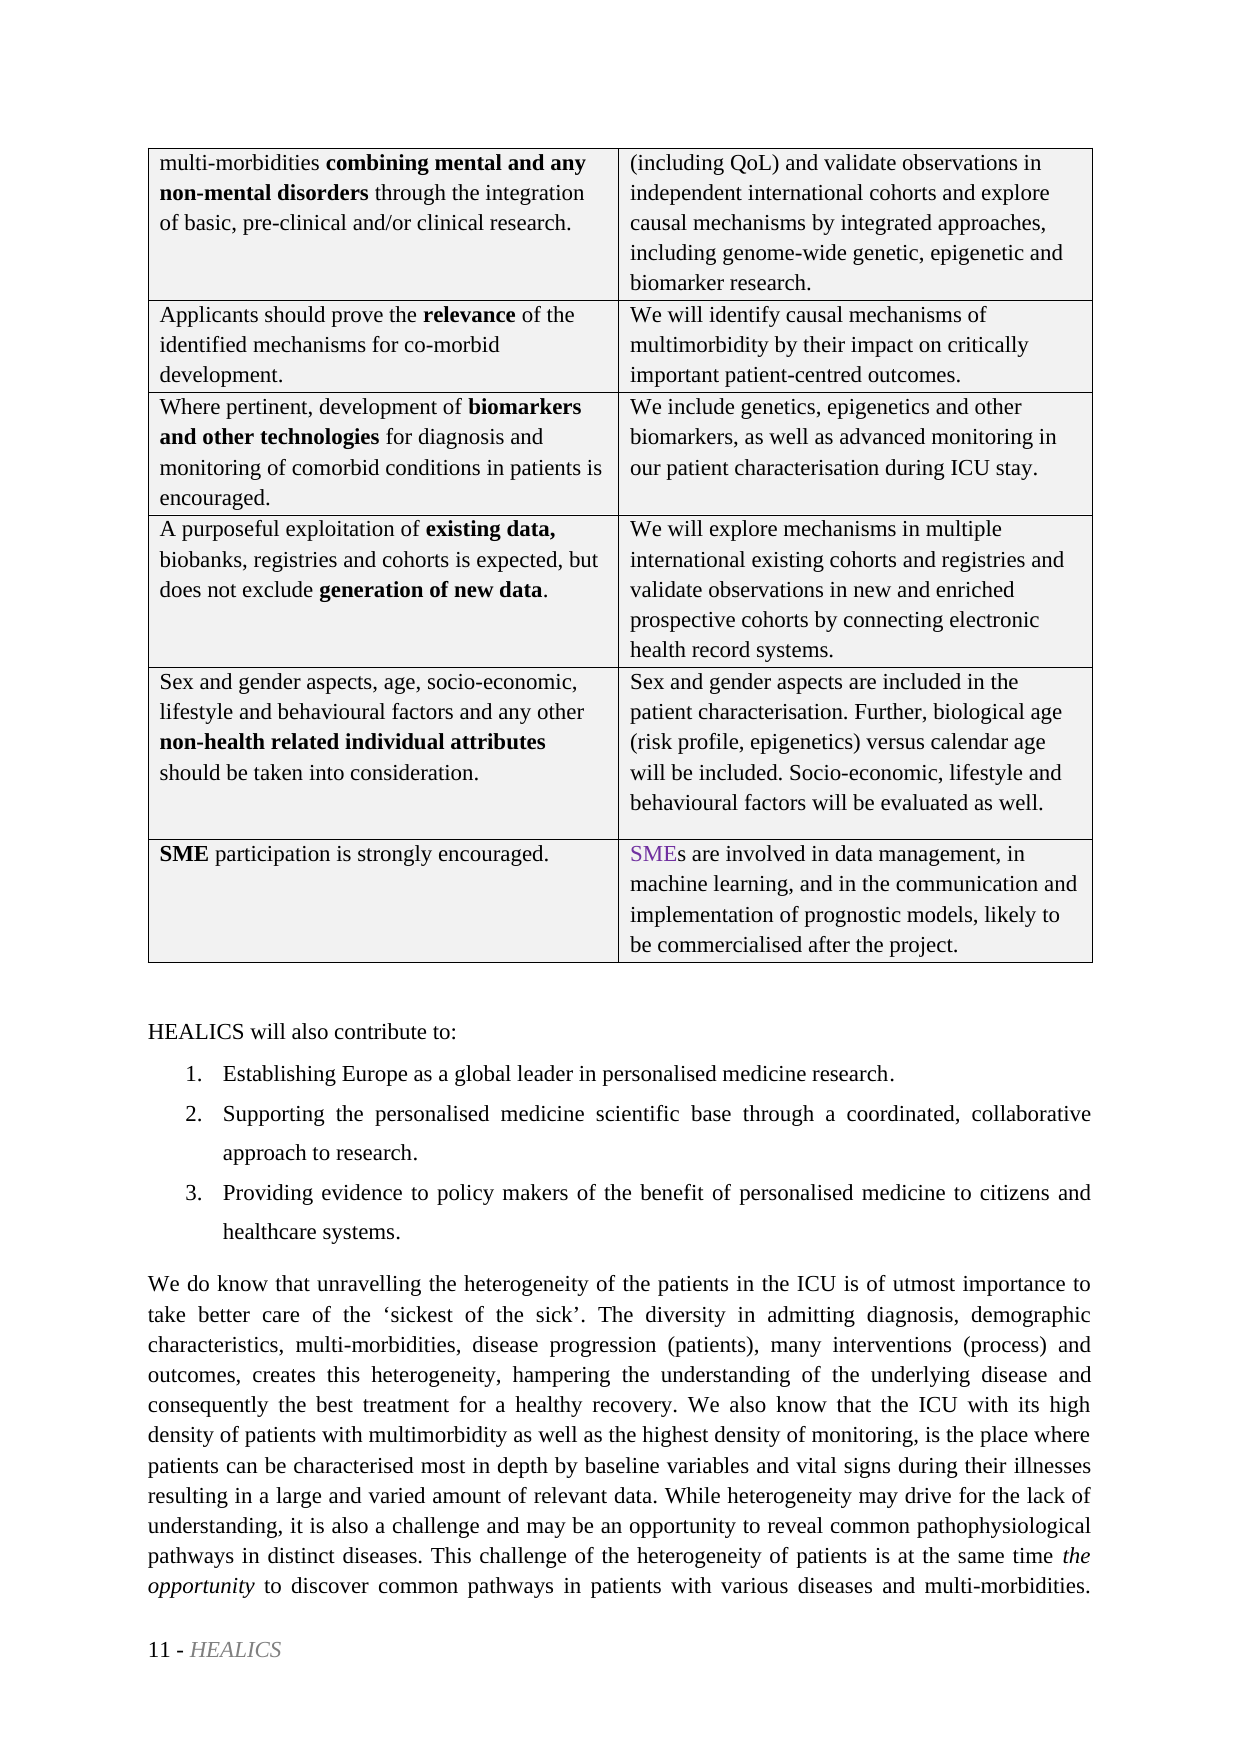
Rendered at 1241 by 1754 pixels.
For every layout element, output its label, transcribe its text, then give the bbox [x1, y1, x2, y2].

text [148, 1270, 1093, 1599]
table_cell Where pertinent, development of biomarkers and other technologies for diagnosis and monitoring of comorbid conditions in patients is encouraged. [149, 393, 618, 514]
table_cell We will explore mechanisms in multiple international existing cohorts and registries and validate observations in new and enriched prospective cohorts by connecting electronic health record systems. [619, 516, 1092, 667]
table_cell Sex and gender aspects are included in the patient characterisation. Further, biological age (risk profile, epigenetics) versus calendar age will be included. Socio-economic, lifestyle and behavioural factors will be evaluated as well. [619, 668, 1092, 839]
text HEALICS will also contribute to: [148, 1018, 1093, 1044]
table_cell SME participation is strongly encouraged. [149, 840, 618, 962]
table_cell A purposeful exploitation of existing data, biobanks, registries and cohorts is expected, but does not exclude generation of new data. [149, 516, 618, 667]
list Providing evidence to policy makers of the benefit of personalised medicine to citizens and healthcare systems. [185, 1179, 1093, 1245]
table_cell SMEs are involved in data management, in machine learning, and in the communication and implementation of prognostic models, likely to be commercialised after the project. [619, 840, 1092, 962]
list Establishing Europe as a global leader in personalised medicine research. [185, 1061, 1093, 1087]
table_cell We will identify causal mechanisms of multimorbidity by their impact on critically important patient-centred outcomes. [619, 301, 1092, 392]
table_cell Sex and gender aspects, age, socio-economic, lifestyle and behavioural factors and any other non-health related individual attributes should be taken into consideration. [149, 668, 618, 839]
list Supporting the personalised medicine scientific base through a coordinated, collaborative approach to research. [185, 1100, 1093, 1166]
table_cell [149, 149, 618, 300]
table_cell We include genetics, epigenetics and other biomarkers, as well as advanced monitoring in our patient characterisation during ICU stay. [619, 393, 1092, 514]
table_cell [619, 149, 1092, 300]
table_cell Applicants should prove the relevance of the identified mechanisms for co-morbid development. [149, 301, 618, 392]
